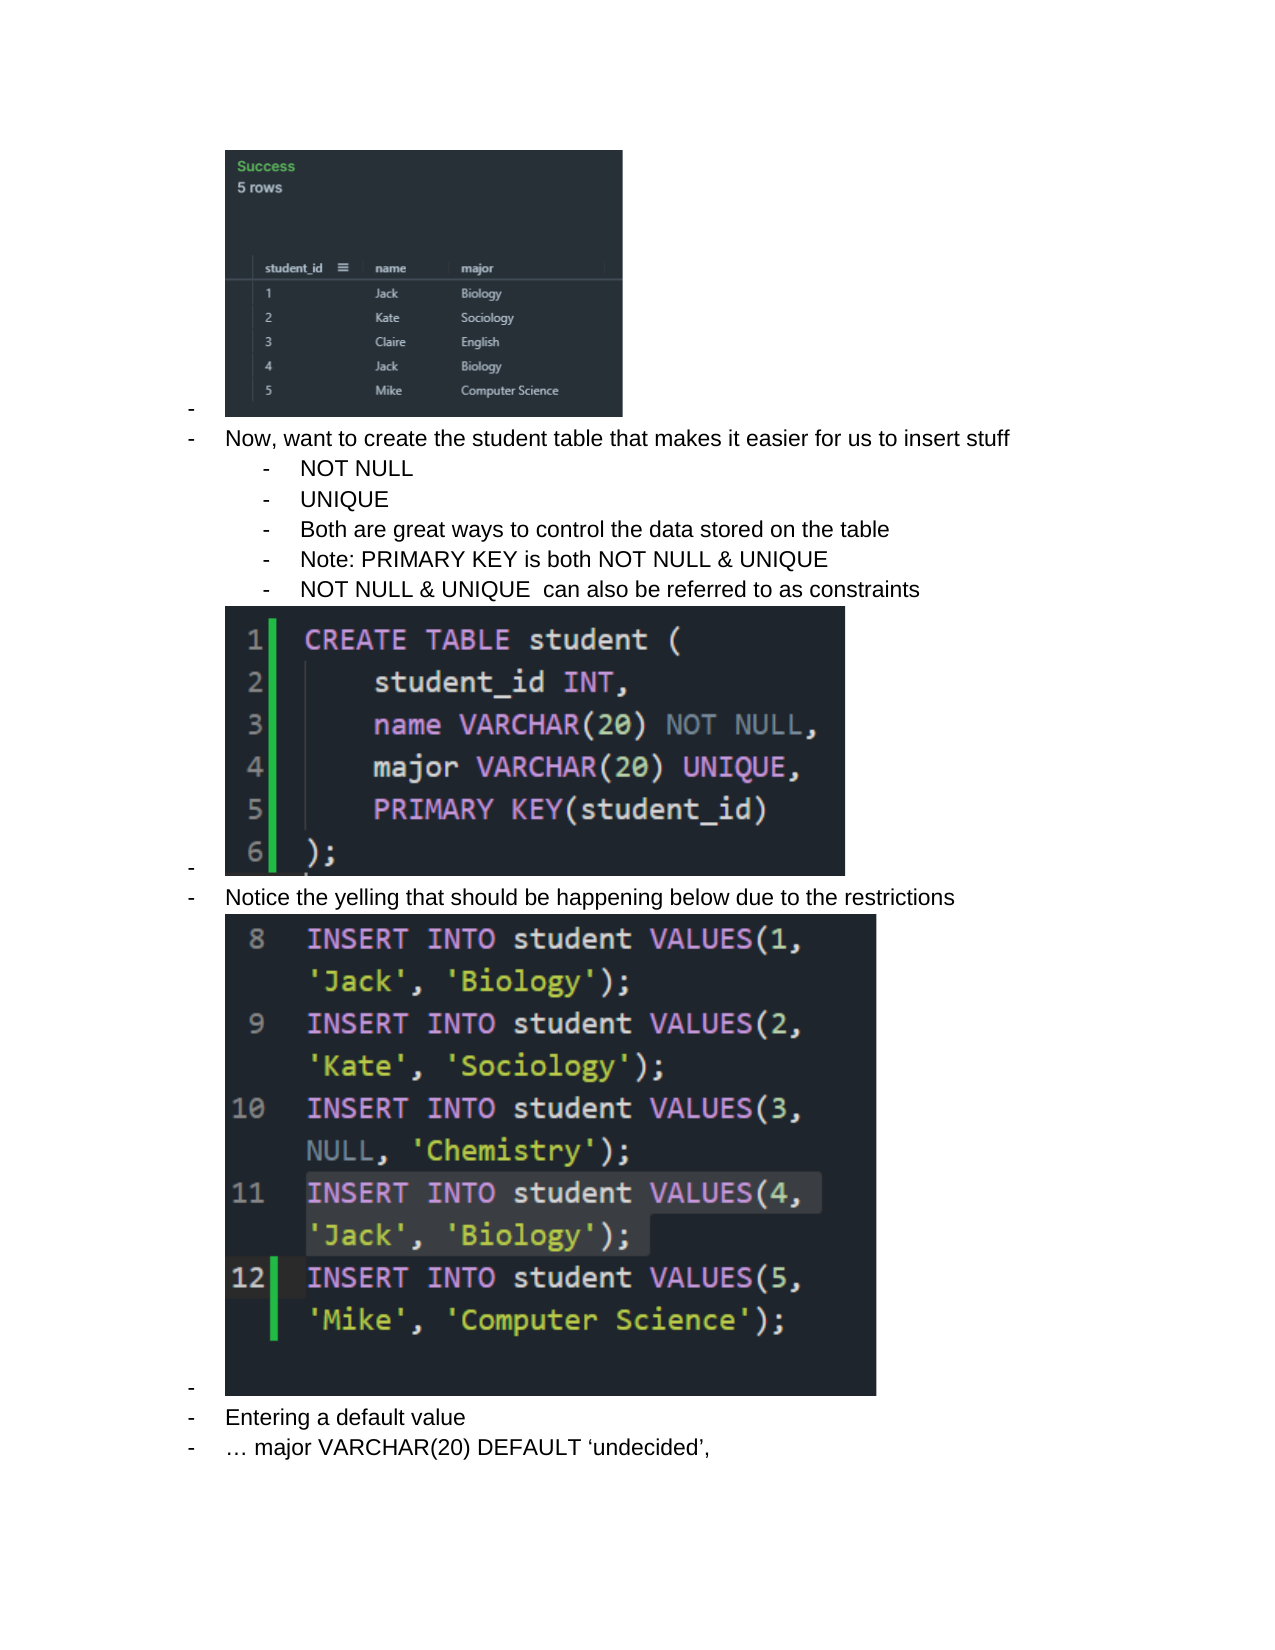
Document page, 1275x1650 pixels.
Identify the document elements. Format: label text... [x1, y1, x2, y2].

list Entering a default value [187, 1404, 1125, 1430]
list UNIQUE [262, 486, 1125, 512]
list NOT NULL & UNIQUE can also be referred to as constraints [262, 576, 1125, 602]
picture [225, 914, 877, 1396]
list NOT NULL [262, 455, 1125, 482]
list Note: PRIMARY KEY is both NOT NULL & UNIQUE [262, 546, 1125, 572]
list Both are great ways to control the data stored on the table [262, 516, 1125, 542]
picture [225, 150, 623, 417]
list Notice the yelling that should be happening below due to the restrictions [187, 884, 1125, 910]
list … major VARCHAR(20) DEFAULT ‘undecided’, [187, 1434, 1125, 1461]
picture [225, 606, 846, 876]
list Now, want to create the student table that makes it easier for us to insert stuff [187, 425, 1125, 451]
